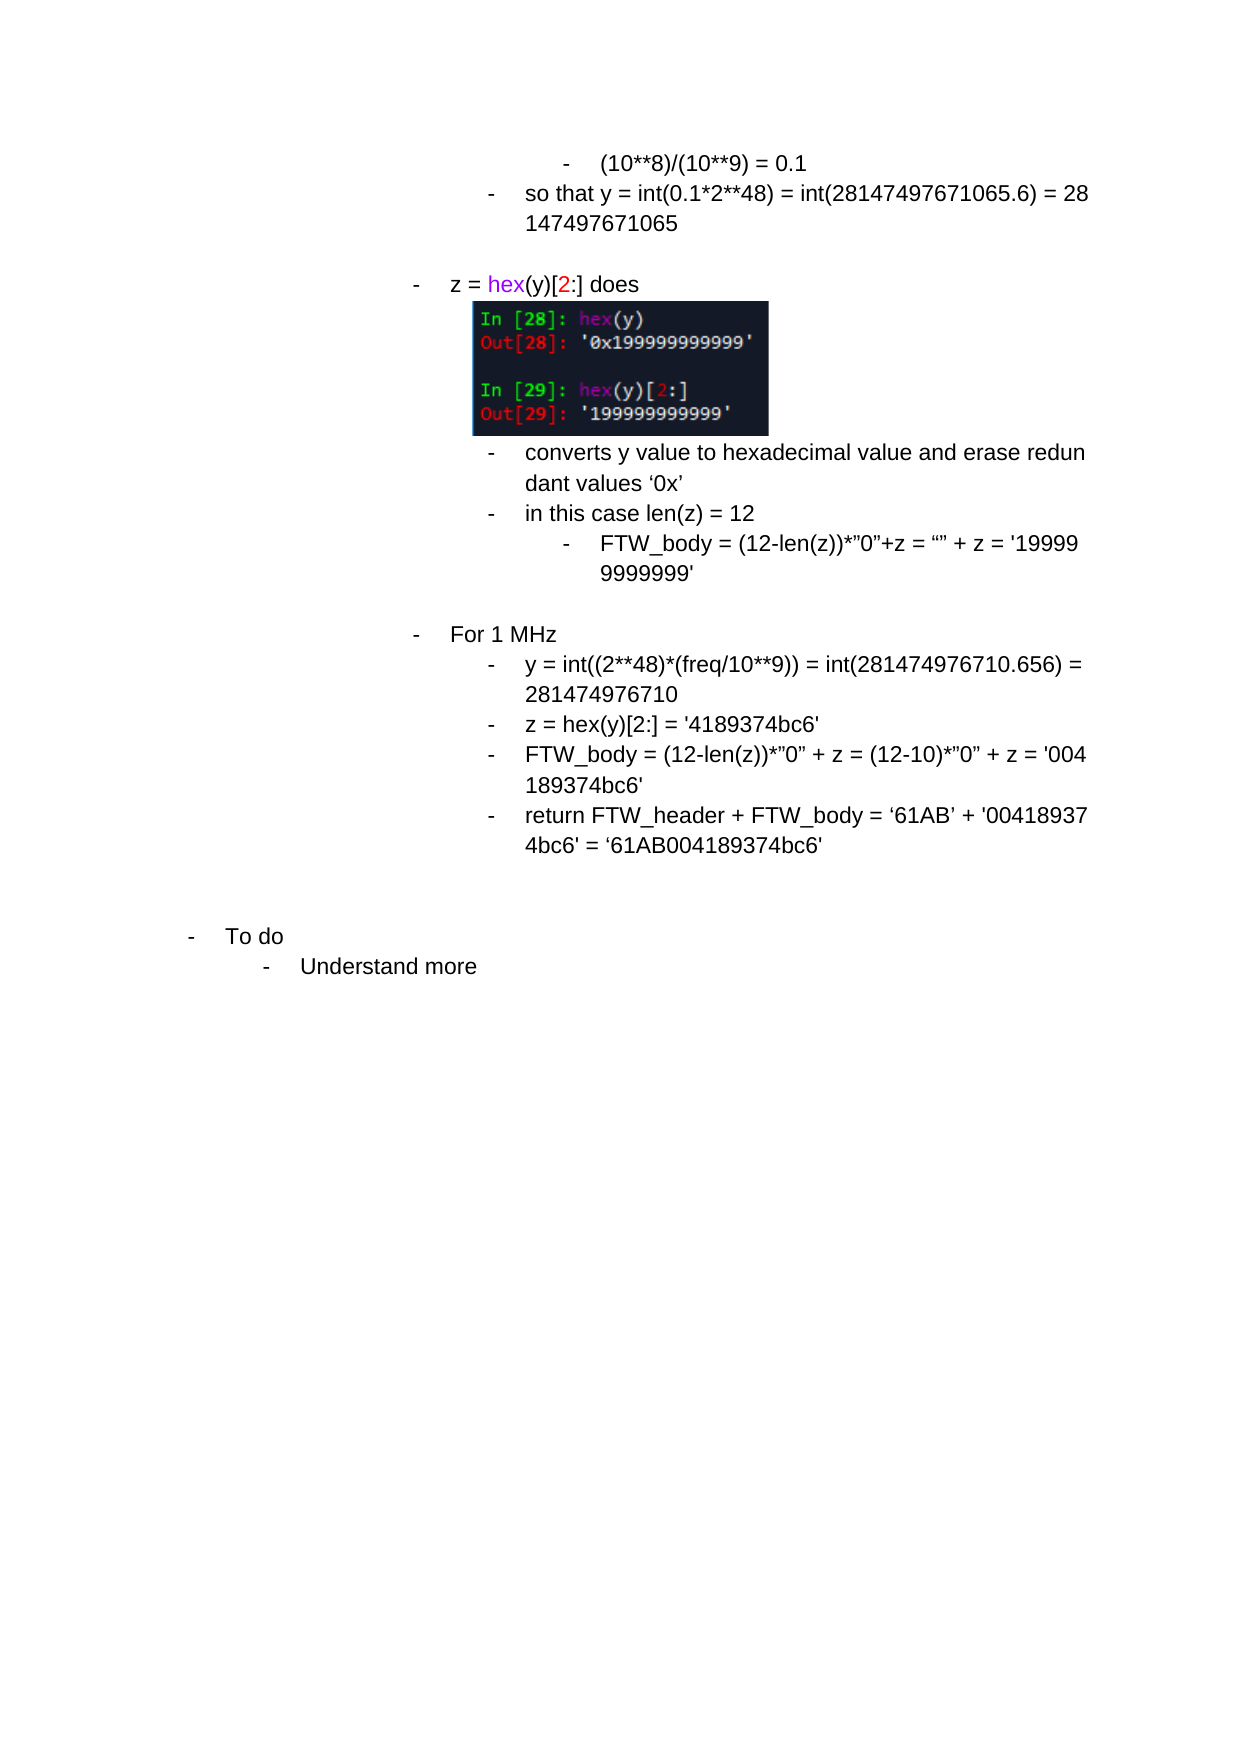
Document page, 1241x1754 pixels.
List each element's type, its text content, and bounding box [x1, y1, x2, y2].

picture [471, 301, 769, 436]
list To do [187, 923, 1090, 949]
list (10**8)/(10**9) = 0.1 [562, 150, 1090, 176]
list converts y value to hexadecimal value and erase redundant values ‘0x’ [487, 439, 1090, 496]
list z = hex(y)[2:] = '4189374bc6' [487, 711, 1090, 737]
list so that y = int(0.1*2**48) = int(28147497671065.6) = 28147497671065 [487, 180, 1090, 237]
list in this case len(z) = 12 [487, 500, 1090, 526]
list FTW_body = (12-len(z))*”0” + z = (12-10)*”0” + z = '004189374bc6' [487, 741, 1090, 798]
list For 1 MHz [412, 621, 1090, 647]
list Understand more [262, 953, 1090, 979]
list z = hex(y)[2:] does [412, 271, 1090, 297]
list FTW_body = (12-len(z))*”0”+z = “” + z = '199999999999' [562, 530, 1090, 586]
list y = int((2**48)*(freq/10**9)) = int(281474976710.656) = 281474976710 [487, 651, 1090, 707]
list return FTW_header + FTW_body = ‘61AB’ + '004189374bc6' = ‘61AB004189374bc6' [487, 802, 1090, 858]
